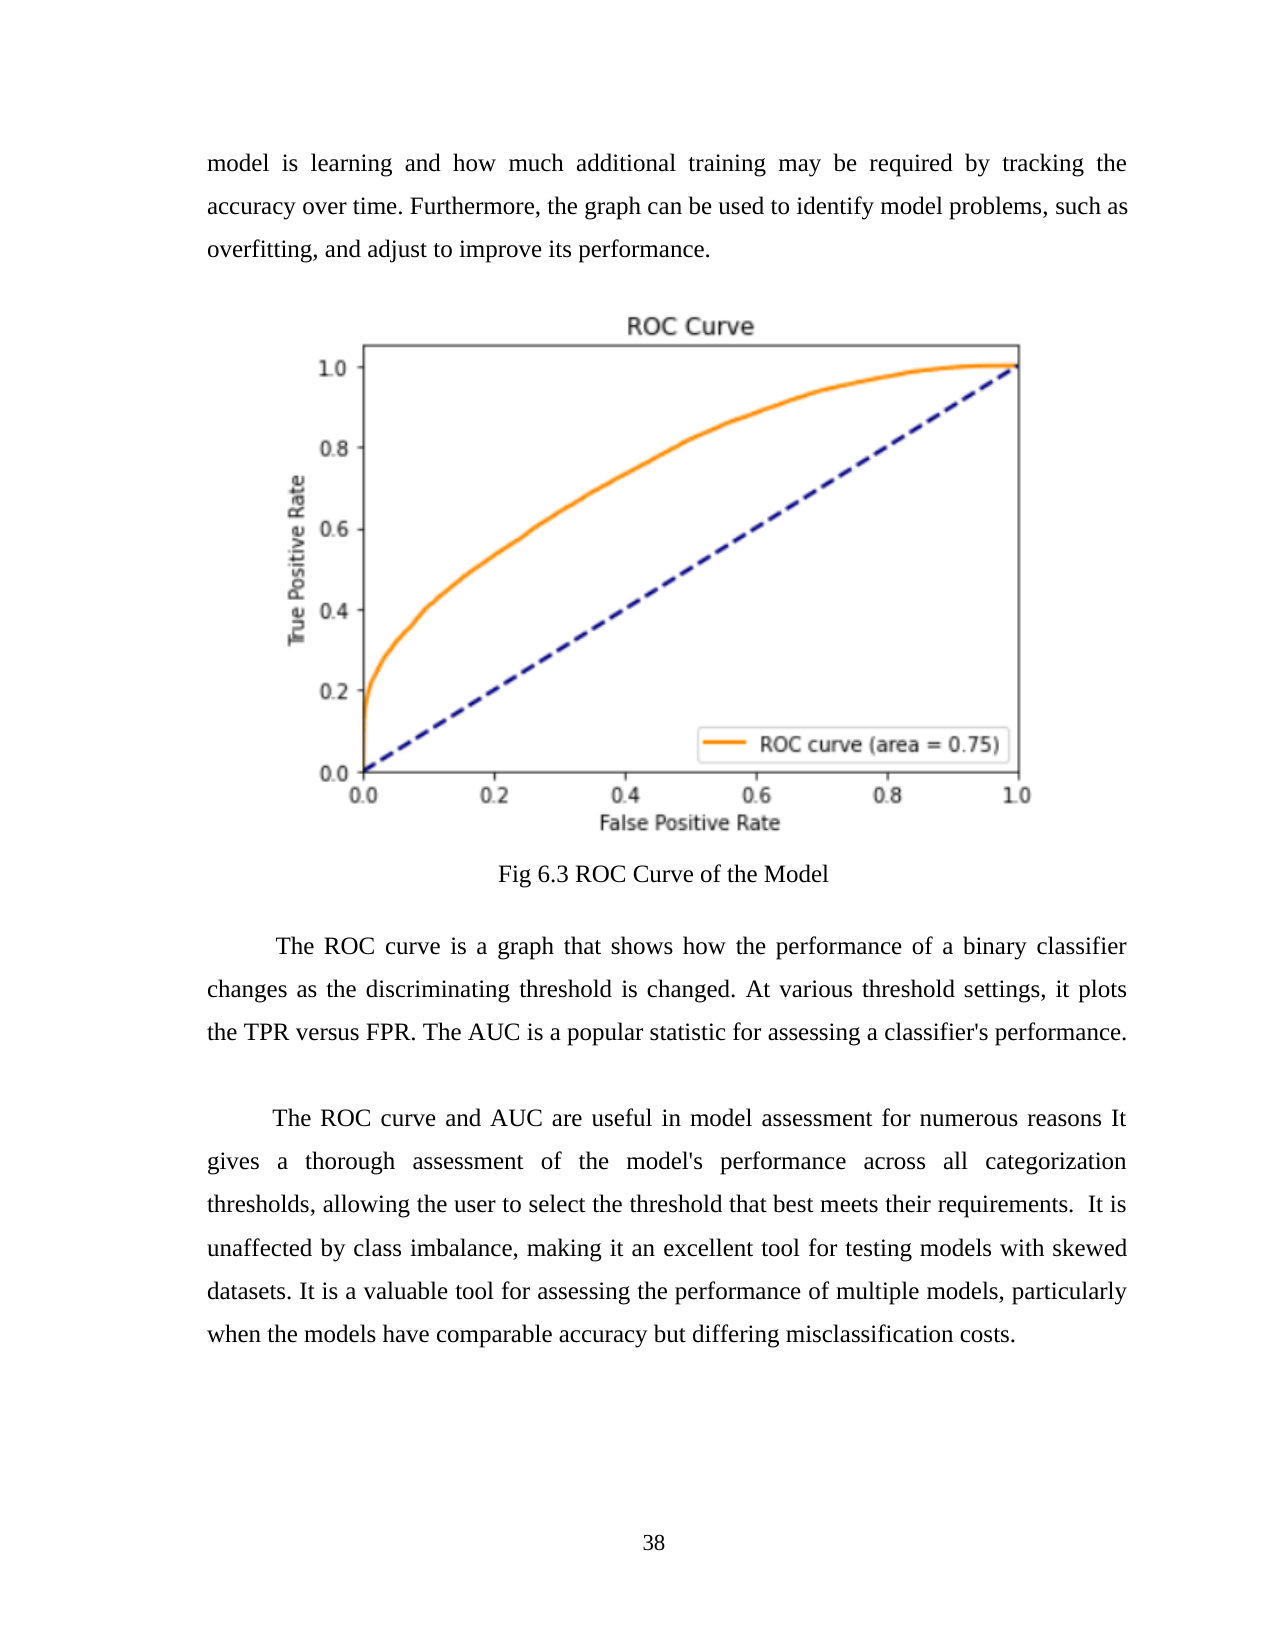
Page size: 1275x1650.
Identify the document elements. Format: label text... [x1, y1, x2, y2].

text The ROC curve and AUC are useful in model assessment for numerous reasons It gives a thorough assessment of the model's performance across all categorization thresholds, allowing the user to select the threshold that best meets their requirements. It is unaffected by class imbalance, making it an excellent tool for testing models with skewed datasets. It is a valuable tool for assessing the performance of multiple models, particularly when the models have comparable accuracy but differing misclassification costs. [207, 1103, 1128, 1348]
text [207, 177, 1128, 263]
text The ROC curve is a graph that shows how the performance of a binary classifier changes as the discriminating threshold is changed. At various threshold settings, it plots the TPR versus FPR. The AUC is a popular statistic for assessing a classifier's performance. [207, 931, 1128, 1046]
text Fig 6.3 ROC Curve of the Model [227, 859, 1106, 888]
picture [280, 306, 1074, 854]
